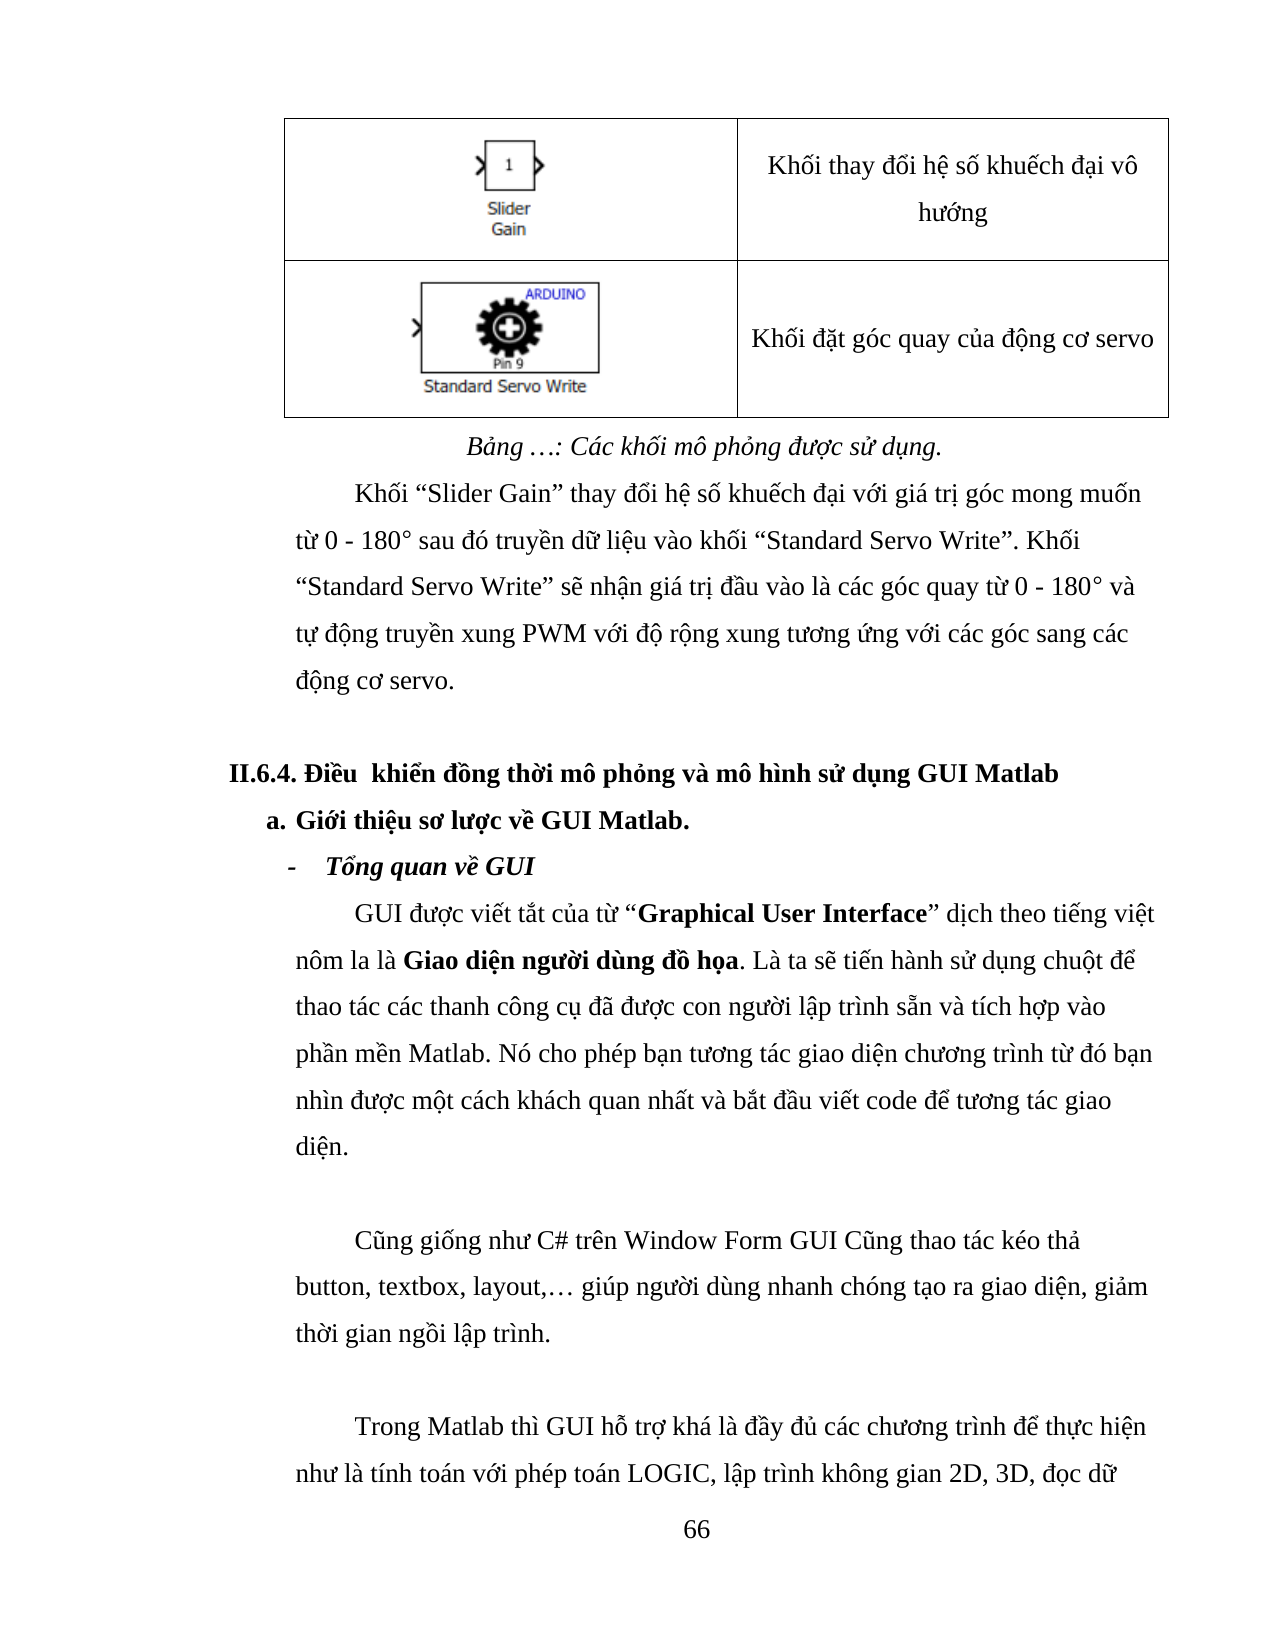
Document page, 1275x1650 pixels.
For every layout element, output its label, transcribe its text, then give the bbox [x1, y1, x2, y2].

list Cũng giống như C# trên Window Form GUI Cũng thao tác kéo thả button, textbox, layout,… giúp người dùng nhanh chóng tạo ra giao diện, giảm thời gian ngồi lập trình. [295, 1224, 1157, 1348]
list Điều khiển đồng thời mô phỏng và mô hình sử dụng GUI Matlab [228, 757, 1157, 788]
list Bảng …: Các khối mô phỏng được sử dụng. [252, 430, 1157, 462]
list Giới thiệu sơ lược về GUI Matlab. [266, 804, 1157, 835]
picture [407, 273, 614, 402]
table_cell [285, 261, 737, 417]
picture [472, 131, 549, 245]
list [295, 1410, 1157, 1488]
table_cell Khối đặt góc quay của động cơ servo [738, 261, 1168, 417]
table_cell [285, 119, 737, 260]
list Tổng quan về GUI [287, 850, 1157, 882]
list GUI được viết tắt của từ “Graphical User Interface” dịch theo tiếng việt nôm la là Giao diện người dùng đồ họa. Là ta sẽ tiến hành sử dụng chuột để thao tác các thanh công cụ đã được con người lập trình sẵn và tích hợp vào phần mền Matlab. Nó cho phép bạn tương tác giao diện chương trình từ đó bạn nhìn được một cách khách quan nhất và bắt đầu viết code để tương tác giao diện. [295, 897, 1157, 1162]
list Khối “Slider Gain” thay đổi hệ số khuếch đại với giá trị góc mong muốn từ 0 - 180 sau đó truyền dữ liệu vào khối “Standard Servo Write”. Khối “Standard Servo Write” sẽ nhận giá trị đầu vào là các góc quay từ 0 - 180 và tự động truyền xung PWM với độ rộng xung tương ứng với các góc sang các động cơ servo. [295, 477, 1157, 695]
table_cell Khối thay đổi hệ số khuếch đại vô hướng [738, 119, 1168, 260]
